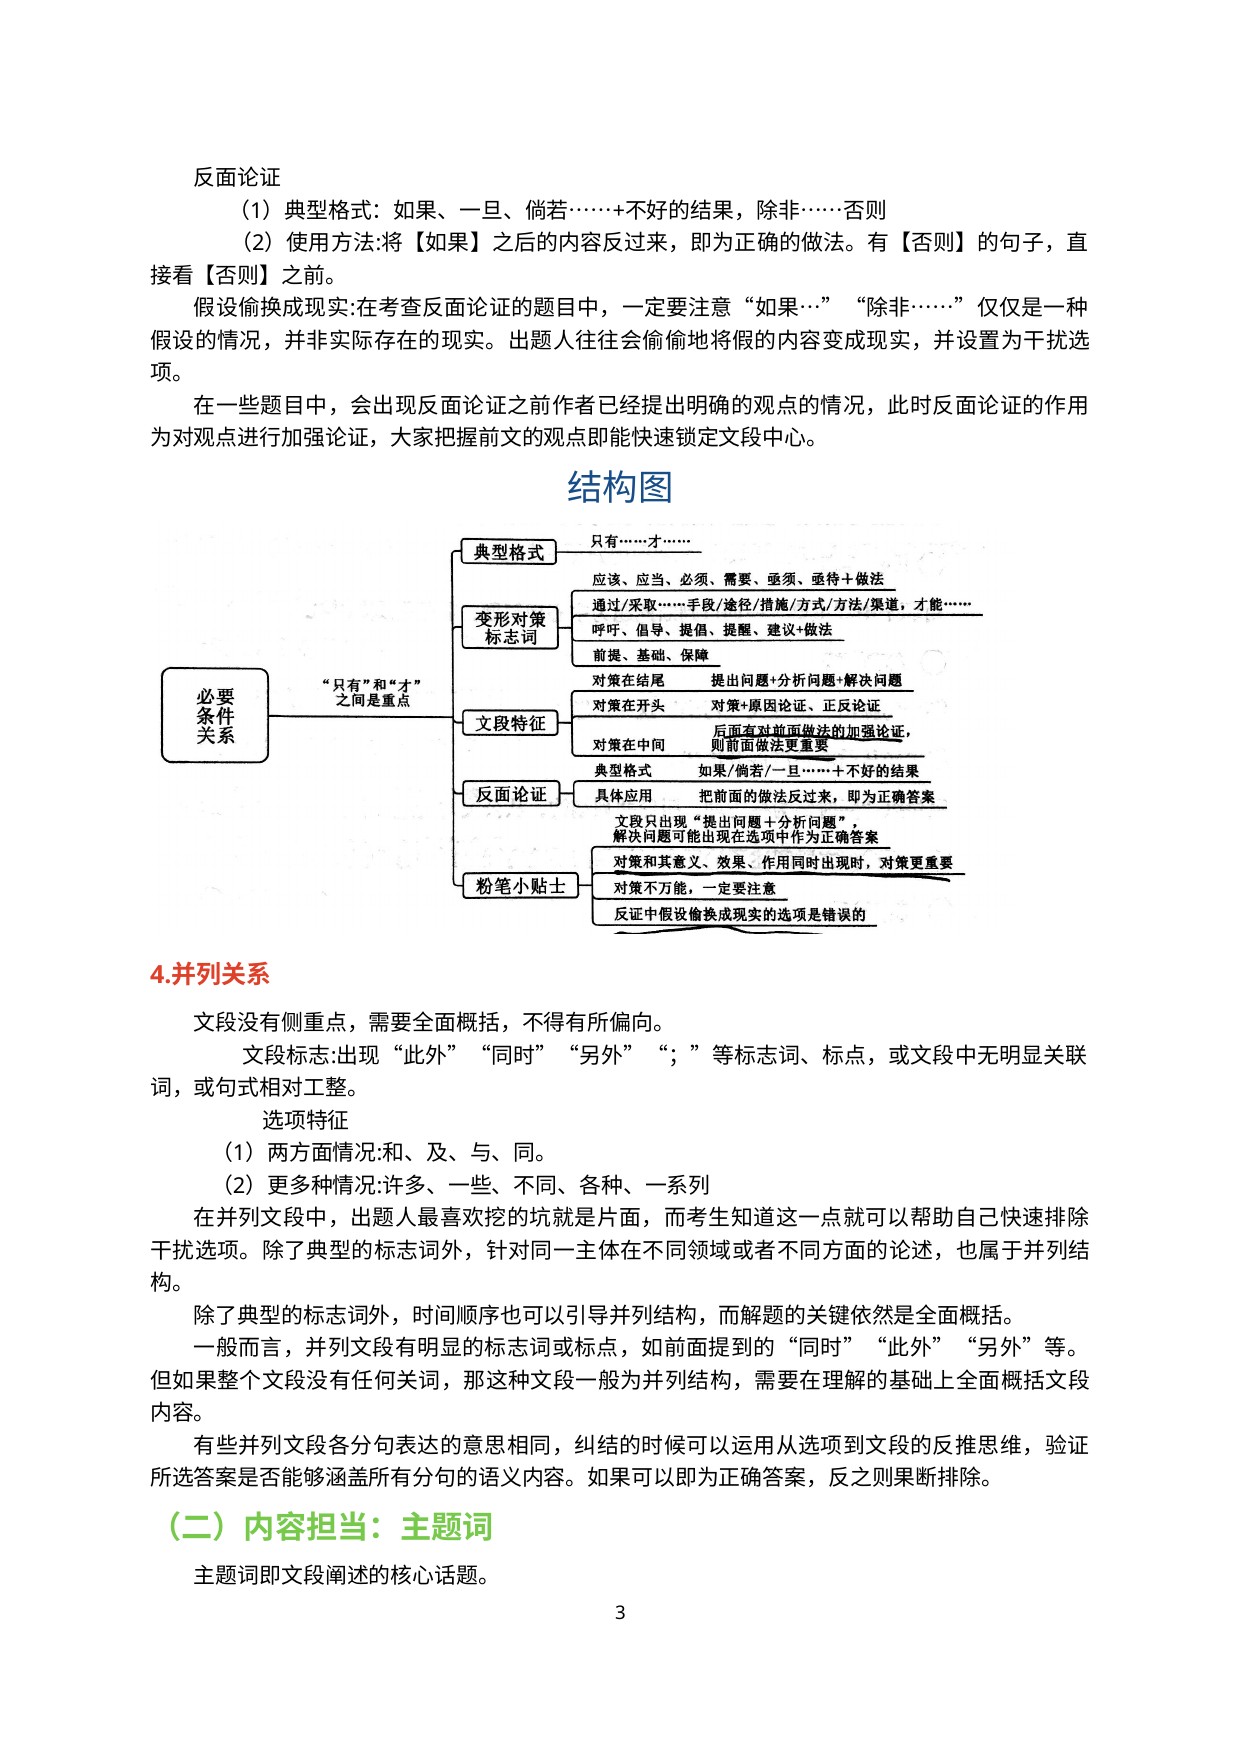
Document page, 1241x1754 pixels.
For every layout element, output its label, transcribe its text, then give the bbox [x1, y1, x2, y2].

text （1）典型格式：如果、一旦、倘若……+不好的结果，除非……否则 [150, 192, 1090, 225]
text 4.并列关系 [150, 940, 1090, 1005]
picture [150, 523, 1014, 934]
text 假设偷换成现实:在考查反面论证的题目中，一定要注意“如果…”“除非……”仅仅是一种假设的情况，并非实际存在的现实。出题人往往会偷偷地将假的内容变成现实，并设置为干扰选项。 [150, 290, 1090, 387]
text （二）内容担当：主题词 [150, 1492, 1090, 1557]
text 结构图 [150, 452, 1090, 517]
text 文段标志:出现“此外”“同时”“另外”“；”等标志词、标点，或文段中无明显关联词，或句式相对工整。 [150, 1037, 1090, 1102]
text 一般而言，并列文段有明显的标志词或标点，如前面提到的“同时”“此外”“另外”等。但如果整个文段没有任何关词，那这种文段一般为并列结构，需要在理解的基础上全面概括文段内容。 [150, 1330, 1090, 1427]
text （2）更多种情况:许多、一些、不同、各种、一系列 [150, 1167, 1090, 1200]
text 反面论证 [150, 160, 1090, 192]
text 选项特征 [150, 1102, 1090, 1135]
text 除了典型的标志词外，时间顺序也可以引导并列结构，而解题的关键依然是全面概括。 [150, 1297, 1090, 1330]
text 有些并列文段各分句表达的意思相同，纠结的时候可以运用从选项到文段的反推思维，验证所选答案是否能够涵盖所有分句的语义内容。如果可以即为正确答案，反之则果断排除。 [150, 1427, 1090, 1492]
text 文段没有侧重点，需要全面概括，不得有所偏向。 [150, 1005, 1090, 1037]
text （2）使用方法:将【如果】之后的内容反过来，即为正确的做法。有【否则】的句子，直接看【否则】之前。 [150, 225, 1090, 290]
text 在并列文段中，出题人最喜欢挖的坑就是片面，而考生知道这一点就可以帮助自己快速排除干扰选项。除了典型的标志词外，针对同一主体在不同领域或者不同方面的论述，也属于并列结构。 [150, 1200, 1090, 1297]
text 主题词即文段阐述的核心话题。 [150, 1557, 1090, 1590]
text （1）两方面情况:和、及、与、同。 [150, 1135, 1090, 1167]
text 在一些题目中，会出现反面论证之前作者已经提出明确的观点的情况，此时反面论证的作用为对观点进行加强论证，大家把握前文的观点即能快速锁定文段中心。 [150, 387, 1090, 452]
